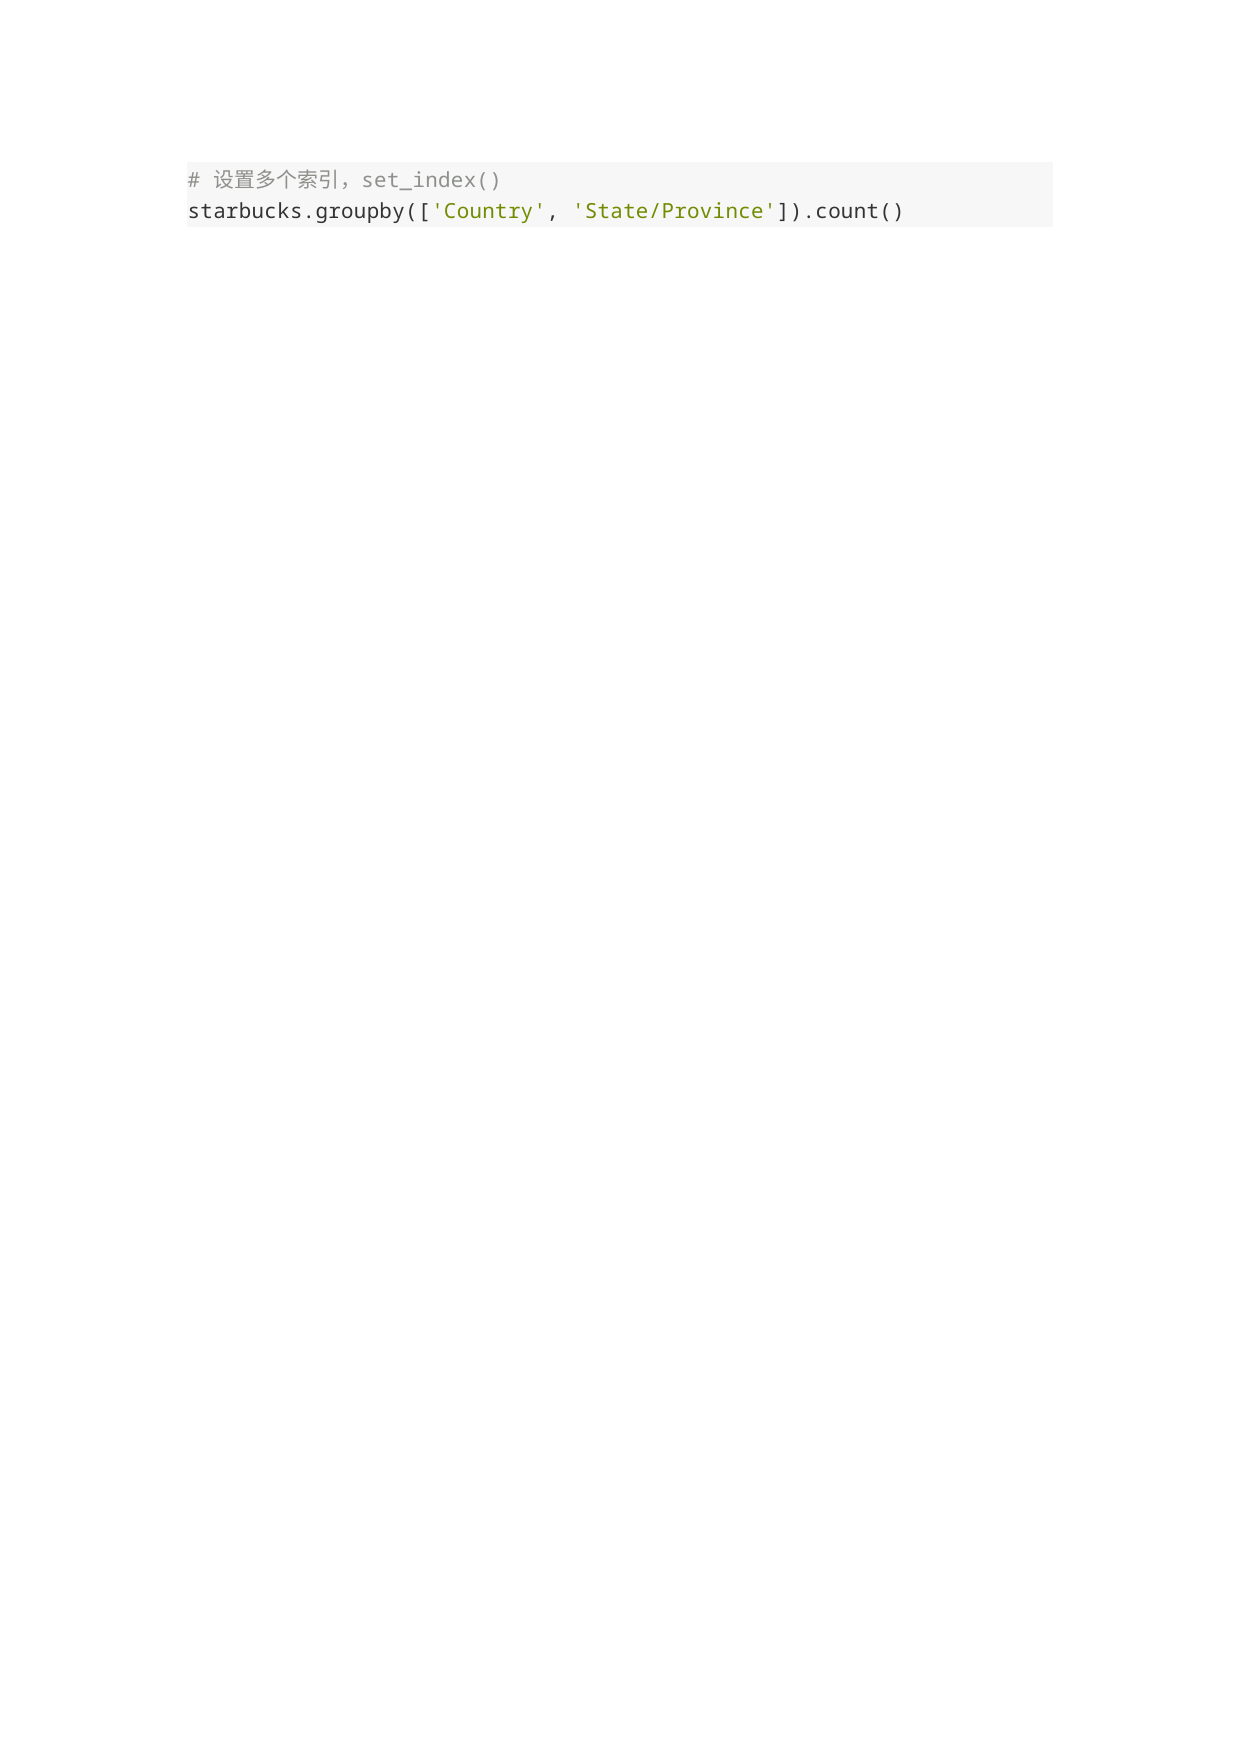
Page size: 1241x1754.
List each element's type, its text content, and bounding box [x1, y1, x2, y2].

text # 设置多个索引，set_index() [187, 162, 1053, 194]
text starbucks.groupby(['Country', 'State/Province']).count() [187, 194, 1053, 227]
